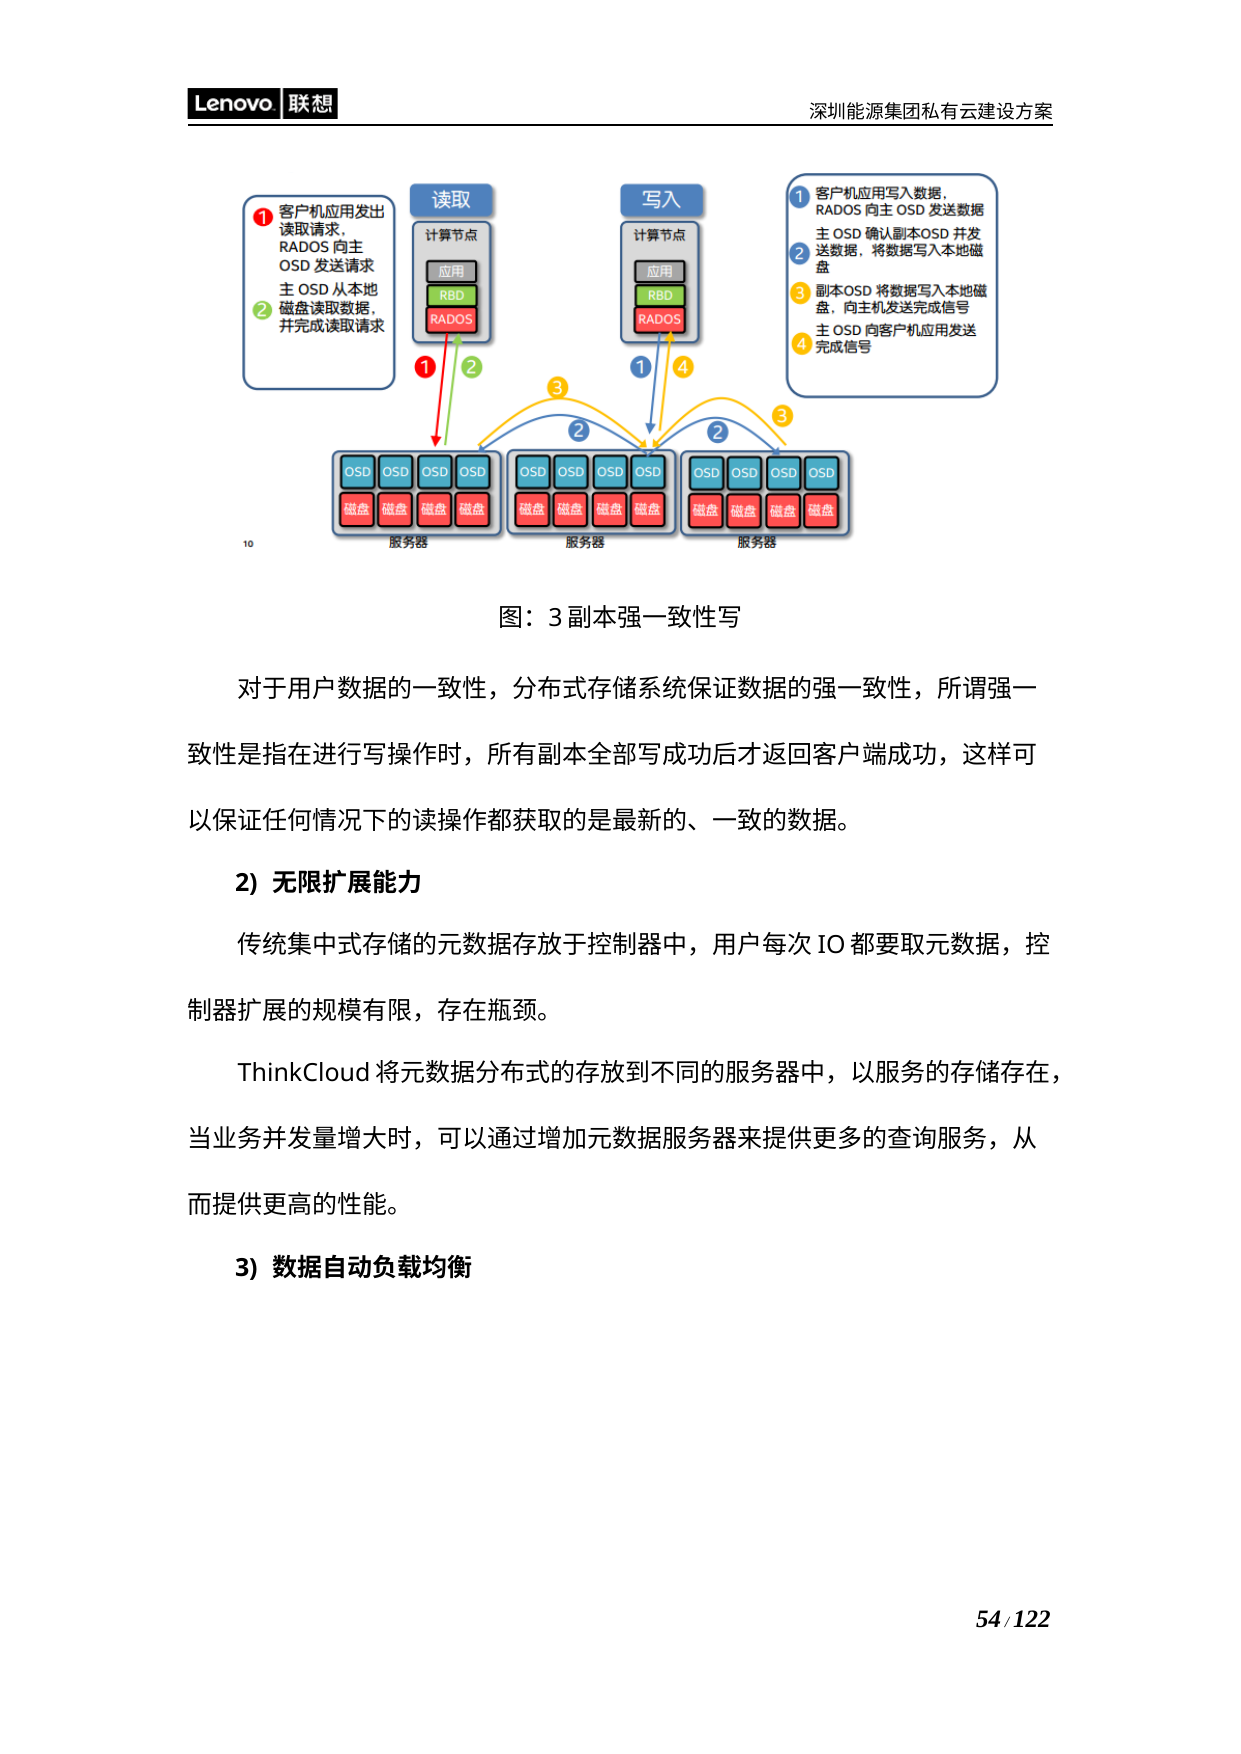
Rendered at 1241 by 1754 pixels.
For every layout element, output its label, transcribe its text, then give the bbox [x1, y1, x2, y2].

picture [187, 88, 338, 119]
list 数据自动负载均衡 [235, 1243, 1053, 1287]
text ThinkCloud将元数据分布式的存放到不同的服务器中，以服务的存储存在，当业务并发量增大时，可以通过增加元数据服务器来提供更多的查询服务，从而提供更高的性能。 [187, 1049, 1053, 1225]
text 图：3副本强一致性写 [187, 594, 1053, 638]
picture [238, 172, 1003, 552]
text 传统集中式存储的元数据存放于控制器中，用户每次IO都要取元数据，控制器扩展的规模有限，存在瓶颈。 [187, 921, 1053, 1031]
list 无限扩展能力 [235, 859, 1053, 903]
text 对于用户数据的一致性，分布式存储系统保证数据的强一致性，所谓强一致性是指在进行写操作时，所有副本全部写成功后才返回客户端成功，这样可以保证任何情况下的读操作都获取的是最新的、一致的数据。 [187, 664, 1053, 841]
